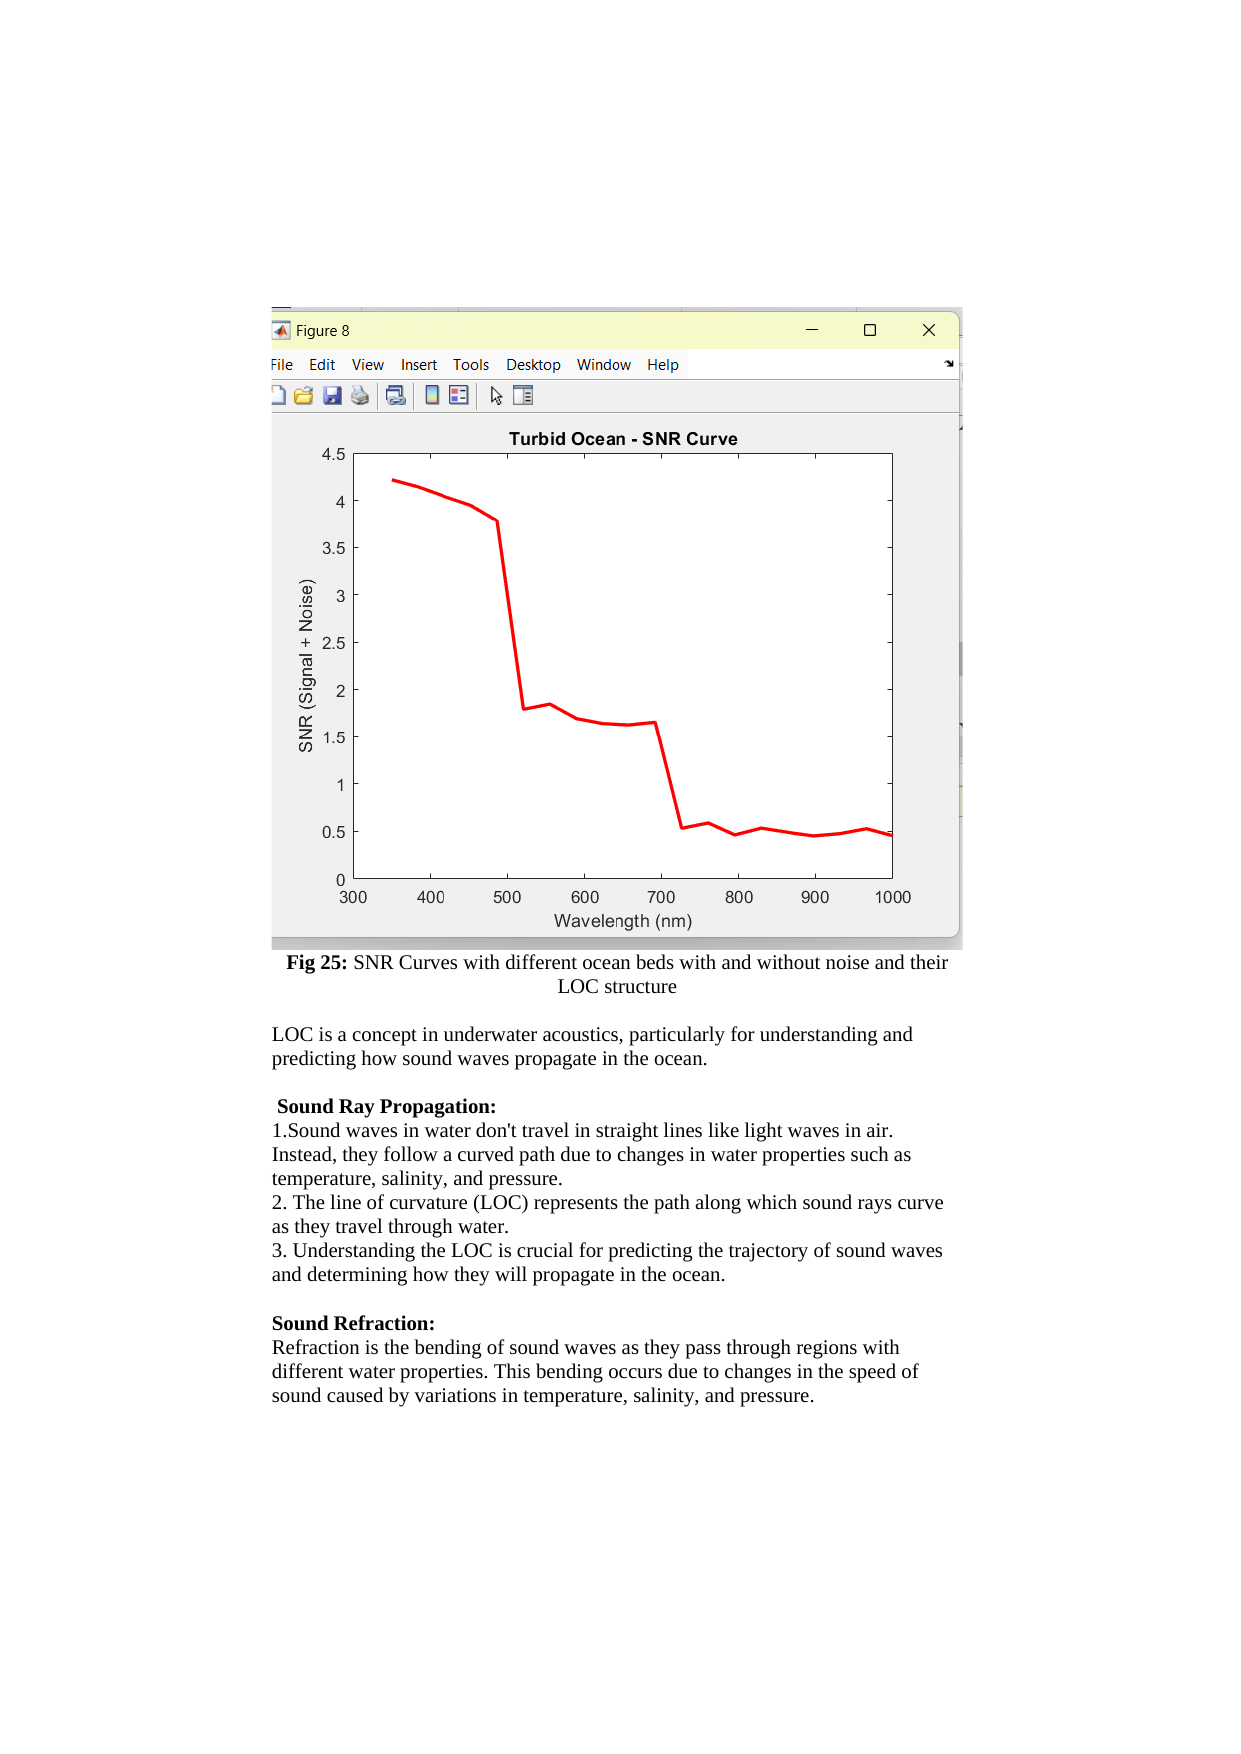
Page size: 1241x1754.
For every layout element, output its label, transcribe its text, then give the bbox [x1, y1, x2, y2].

text Sound Ray Propagation: [272, 1094, 963, 1118]
text 2. The line of curvature (LOC) represents the path along which sound rays curve as they travel through water. [272, 1190, 963, 1238]
text Fig 25: SNR Curves with different ocean beds with and without noise and their LOC structure [272, 950, 963, 998]
text LOC is a concept in underwater acoustics, particularly for understanding and predicting how sound waves propagate in the ocean. [272, 1022, 963, 1070]
text 1.Sound waves in water don't travel in straight lines like light waves in air. Instead, they follow a curved path due to changes in water properties such as temperature, salinity, and pressure. [272, 1118, 963, 1190]
picture [271, 307, 963, 950]
text Refraction is the bending of sound waves as they pass through regions with different water properties. This bending occurs due to changes in the speed of sound caused by variations in temperature, salinity, and pressure. [272, 1334, 963, 1407]
text 3. Understanding the LOC is crucial for predicting the trajectory of sound waves and determining how they will propagate in the ocean. [272, 1238, 963, 1286]
text Sound Refraction: [272, 1311, 963, 1334]
